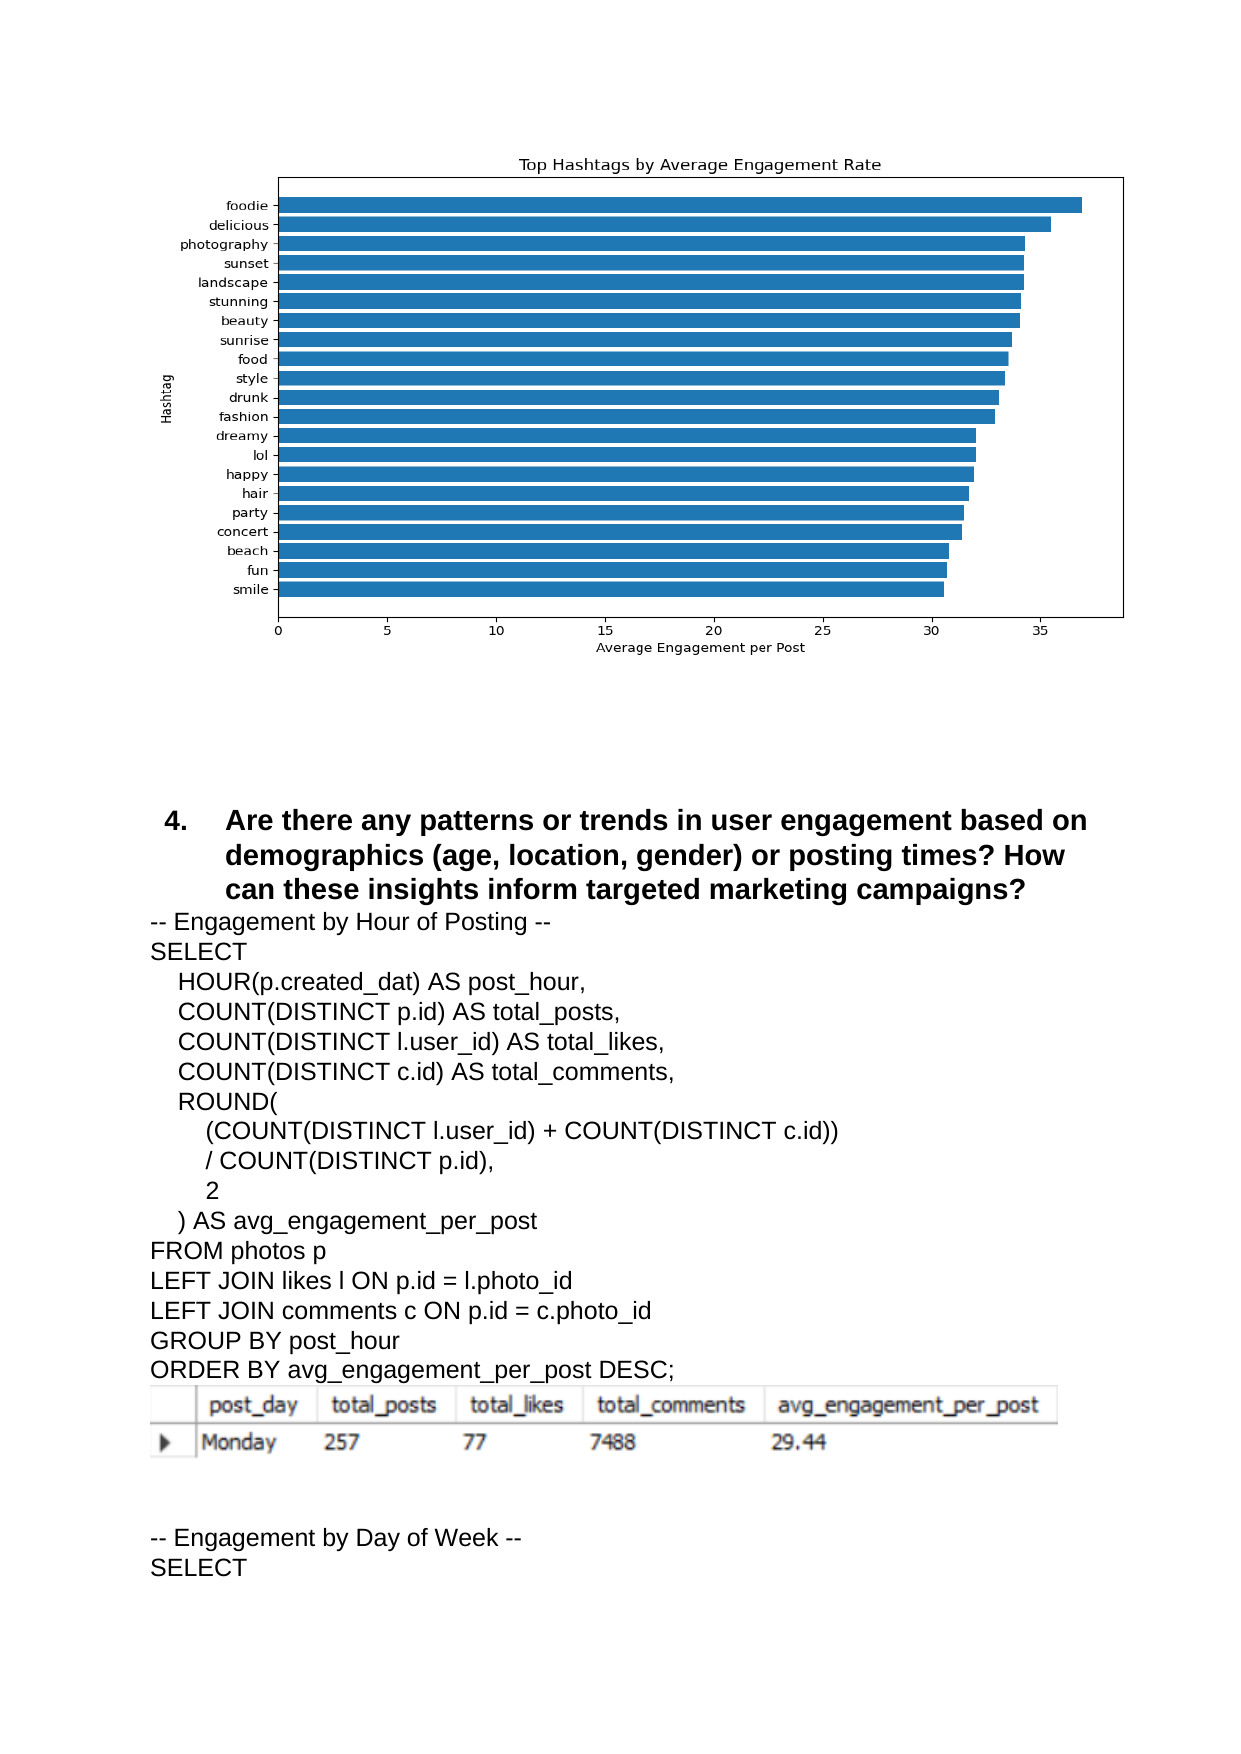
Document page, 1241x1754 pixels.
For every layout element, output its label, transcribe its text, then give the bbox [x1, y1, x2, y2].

text ORDER BY avg_engagement_per_post DESC; [150, 1356, 1090, 1384]
text (COUNT(DISTINCT l.user_id) + COUNT(DISTINCT c.id)) [150, 1116, 1090, 1145]
text COUNT(DISTINCT p.id) AS total_posts, [150, 997, 1090, 1026]
picture [150, 150, 1130, 663]
list Are there any patterns or trends in user engagement based on demographics (age, location, gender) or posting times? How can these insights inform targeted marketing campaigns? [187, 803, 1090, 906]
text -- Engagement by Day of Week -- [150, 1523, 1090, 1552]
text 2 [150, 1176, 1090, 1205]
text ) AS avg_engagement_per_post [150, 1206, 1090, 1235]
text COUNT(DISTINCT l.user_id) AS total_likes, [150, 1027, 1090, 1055]
text SELECT [150, 1553, 1090, 1581]
picture [150, 1385, 1058, 1462]
text LEFT JOIN comments c ON p.id = c.photo_id [150, 1296, 1090, 1324]
text LEFT JOIN likes l ON p.id = l.photo_id [150, 1266, 1090, 1294]
text COUNT(DISTINCT c.id) AS total_comments, [150, 1057, 1090, 1085]
text / COUNT(DISTINCT p.id), [150, 1146, 1090, 1175]
text GROUP BY post_hour [150, 1326, 1090, 1354]
text SELECT [150, 937, 1090, 966]
text HOUR(p.created_dat) AS post_hour, [150, 967, 1090, 996]
text ROUND( [150, 1086, 1090, 1115]
text FROM photos p [150, 1236, 1090, 1265]
text -- Engagement by Hour of Posting -- [150, 907, 1090, 936]
